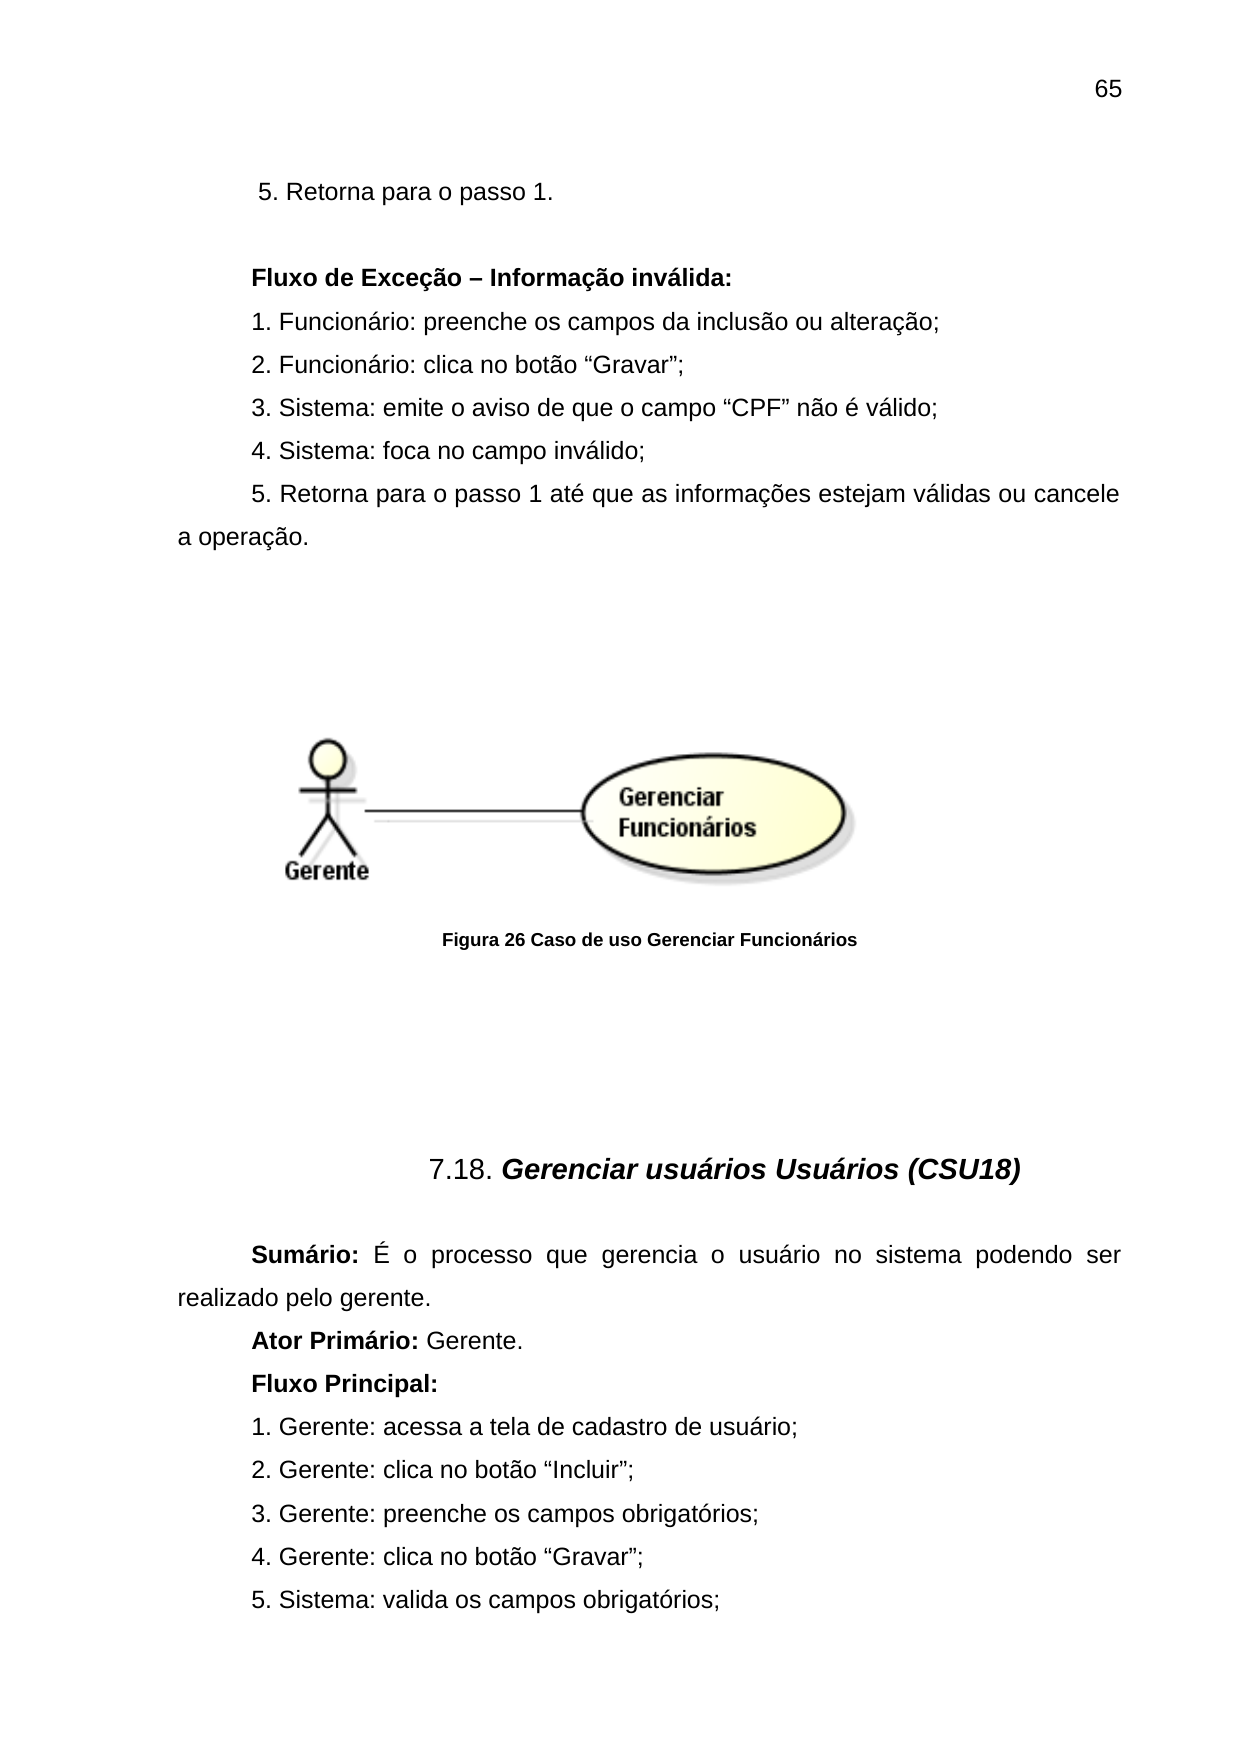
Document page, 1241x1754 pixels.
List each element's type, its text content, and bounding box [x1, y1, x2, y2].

text 5. Retorna para o passo 1. [177, 177, 1122, 206]
text Fluxo de Exceção – Informação inválida: [177, 263, 1122, 292]
text 1. Gerente: acessa a tela de cadastro de usuário; [177, 1412, 1122, 1441]
text 1. Funcionário: preenche os campos da inclusão ou alteração; [177, 307, 1122, 335]
text 3. Sistema: emite o aviso de que o campo “CPF” não é válido; [177, 393, 1122, 422]
text 4. Gerente: clica no botão “Gravar”; [177, 1542, 1122, 1570]
text 4. Sistema: foca no campo inválido; [177, 436, 1122, 465]
text 3. Gerente: preenche os campos obrigatórios; [177, 1498, 1122, 1527]
text Fluxo Principal: [177, 1369, 1122, 1398]
picture [251, 710, 881, 915]
text Sumário: É o processo que gerencia o usuário no sistema podendo ser realizado pelo gerente. [177, 1240, 1122, 1312]
text 5. Retorna para o passo 1 até que as informações estejam válidas ou cancele a operação. [177, 479, 1122, 551]
text Gerenciar usuários Usuários (CSU18) [428, 1152, 1122, 1186]
text 2. Gerente: clica no botão “Incluir”; [177, 1455, 1122, 1484]
text 2. Funcionário: clica no botão “Gravar”; [177, 350, 1122, 378]
text Ator Primário: Gerente. [177, 1326, 1122, 1355]
text 5. Sistema: valida os campos obrigatórios; [177, 1585, 1122, 1613]
